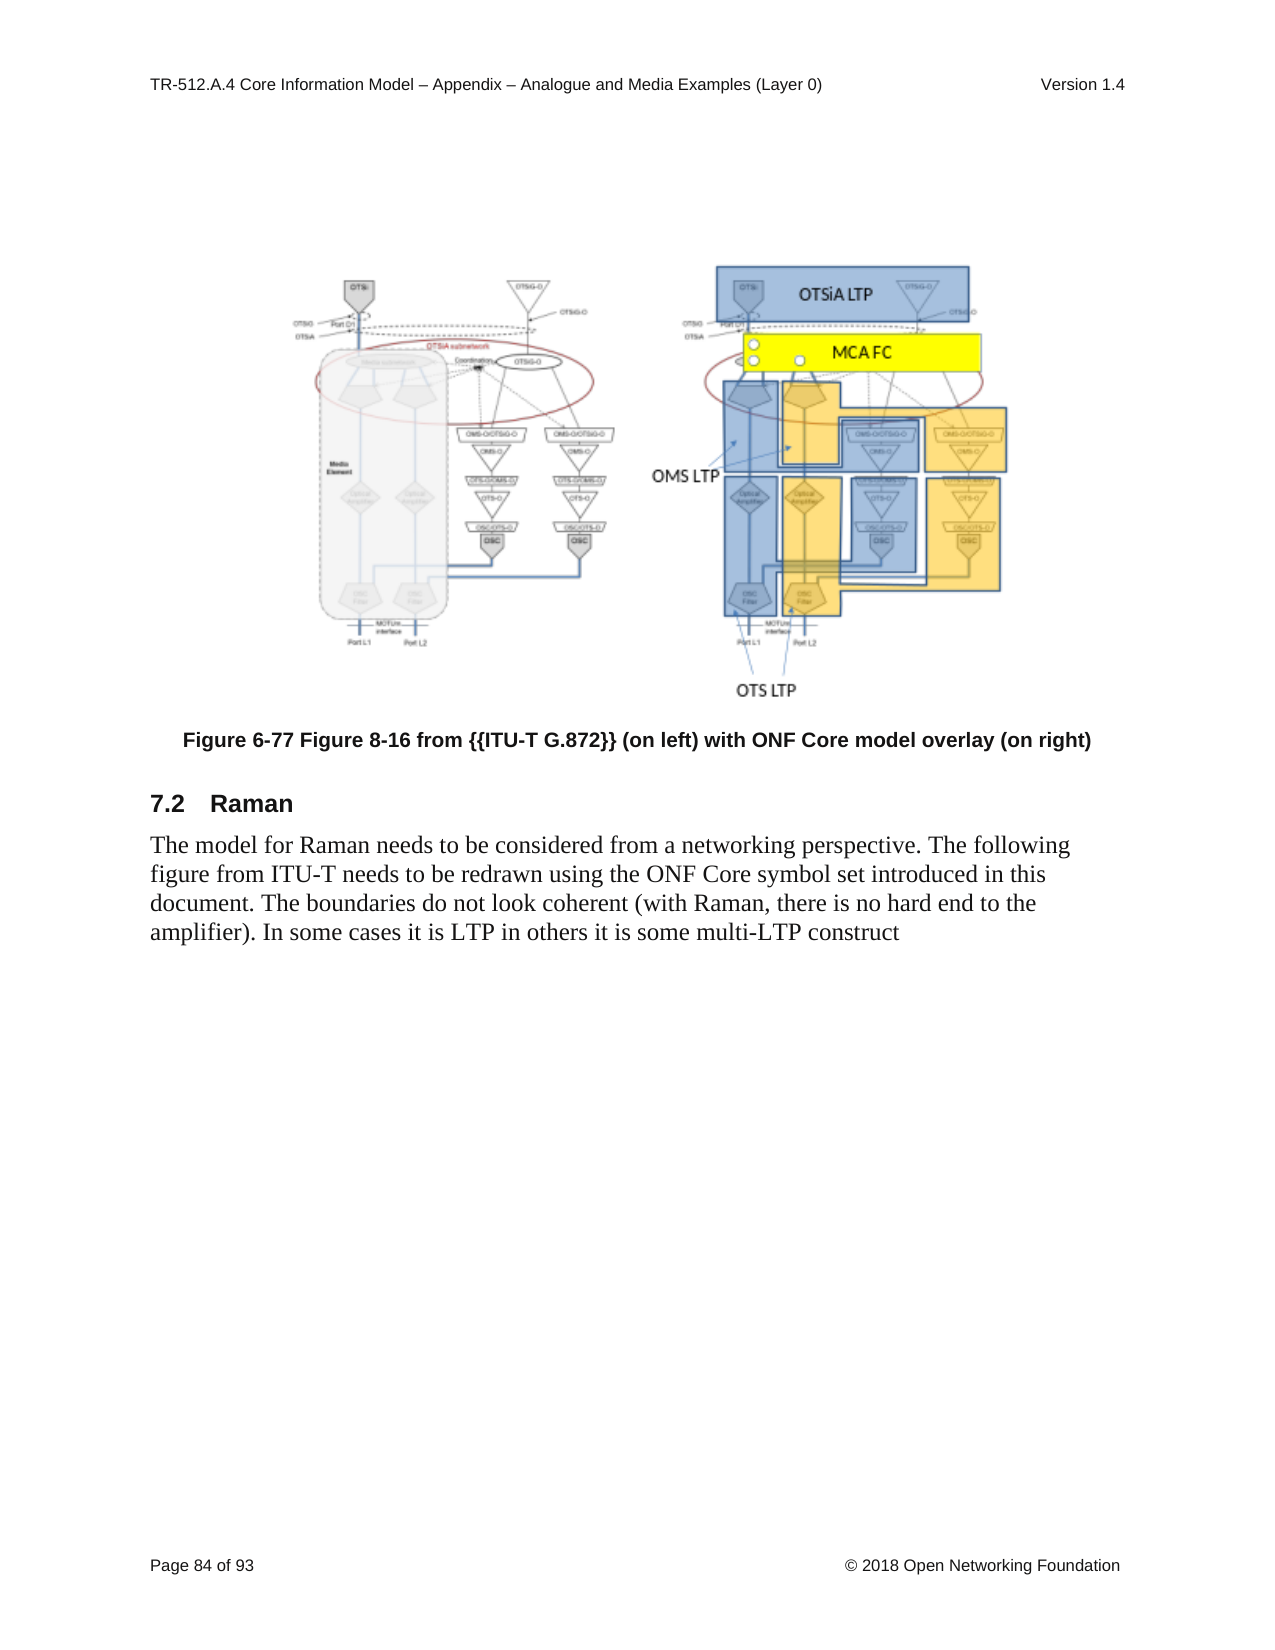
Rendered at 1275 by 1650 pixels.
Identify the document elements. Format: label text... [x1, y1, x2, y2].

subtitle Raman [150, 789, 1125, 818]
text The model for Raman needs to be considered from a networking perspective. The following figure from ITU-T needs to be redrawn using the ONF Core symbol set introduced in this document. The boundaries do not look coherent (with Raman, there is no hard end to the amplifier). In some cases it is LTP in others it is some multi-LTP construct [150, 830, 1125, 945]
